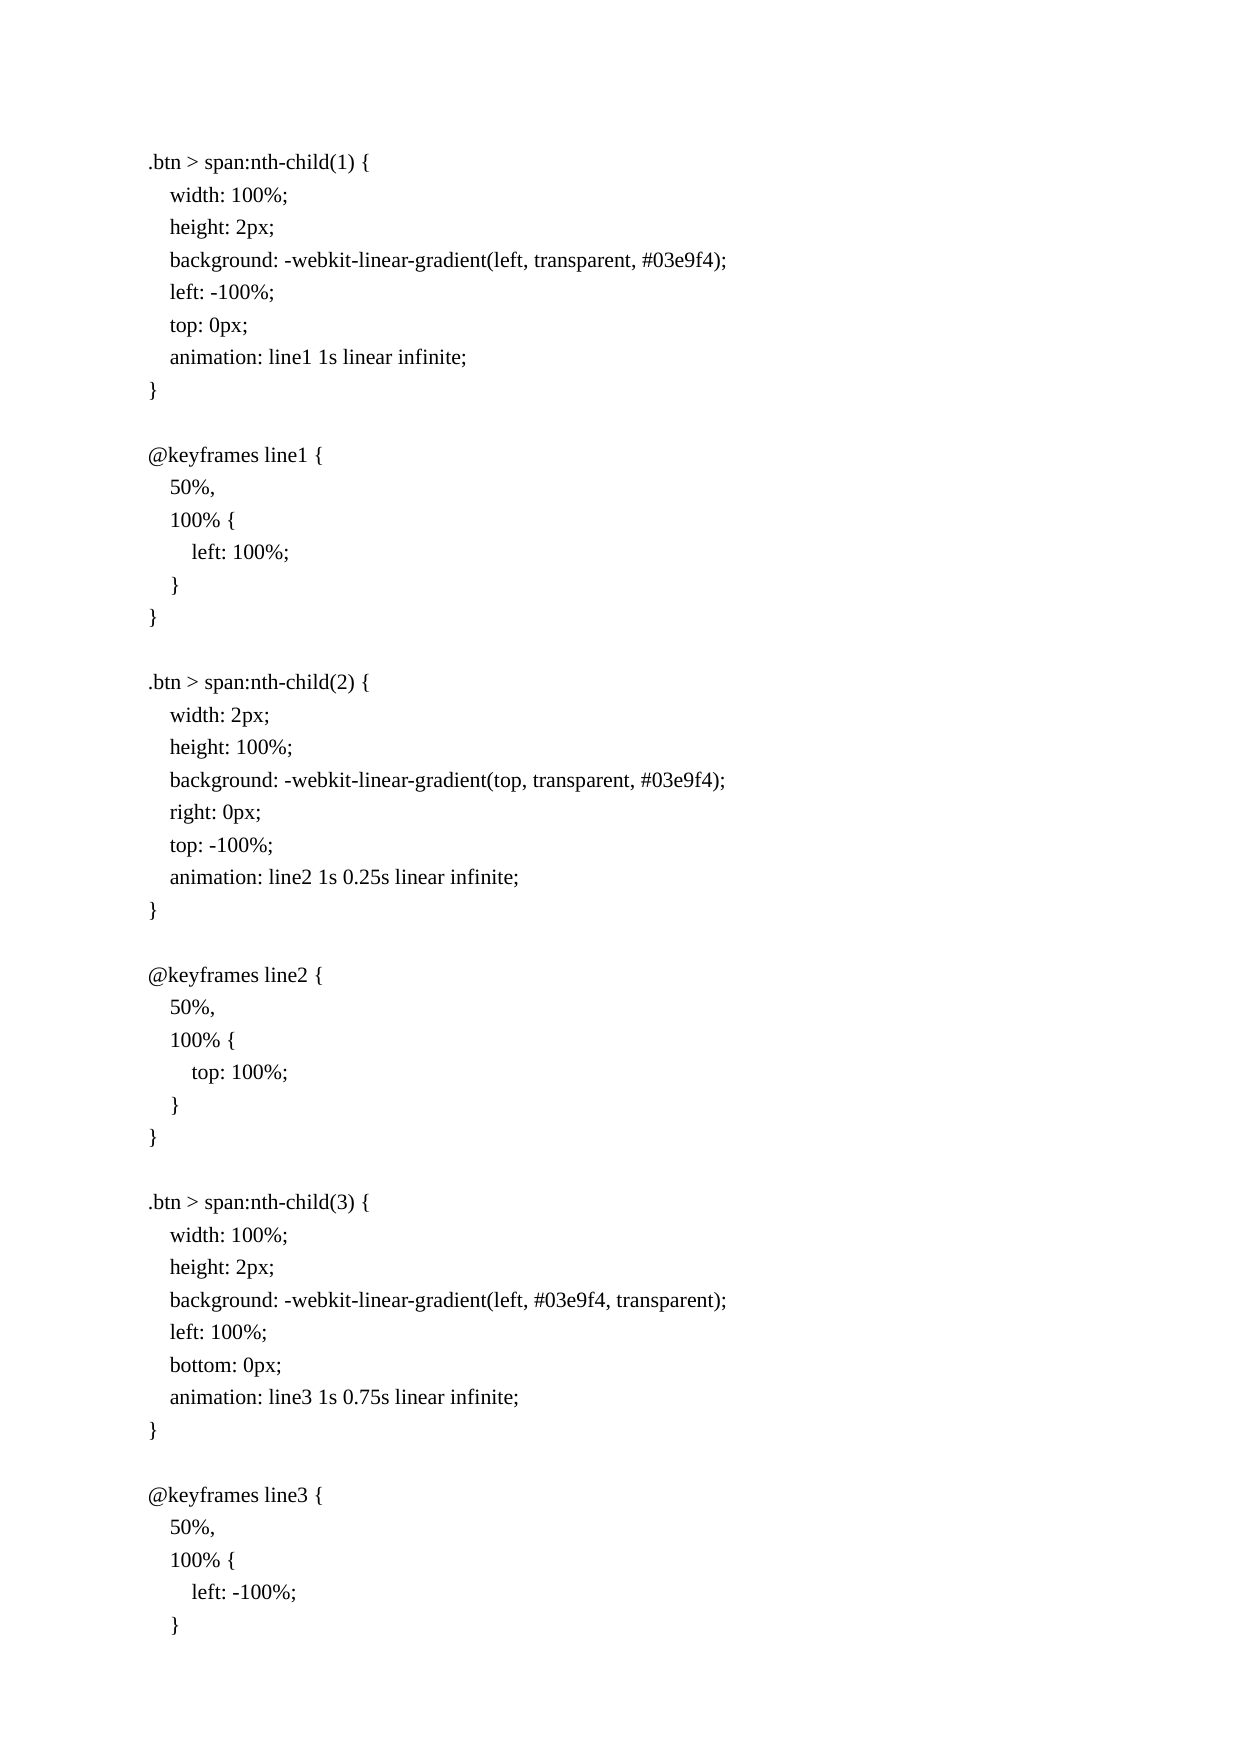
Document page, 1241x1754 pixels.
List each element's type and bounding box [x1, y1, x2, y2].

text [148, 113, 1092, 1641]
